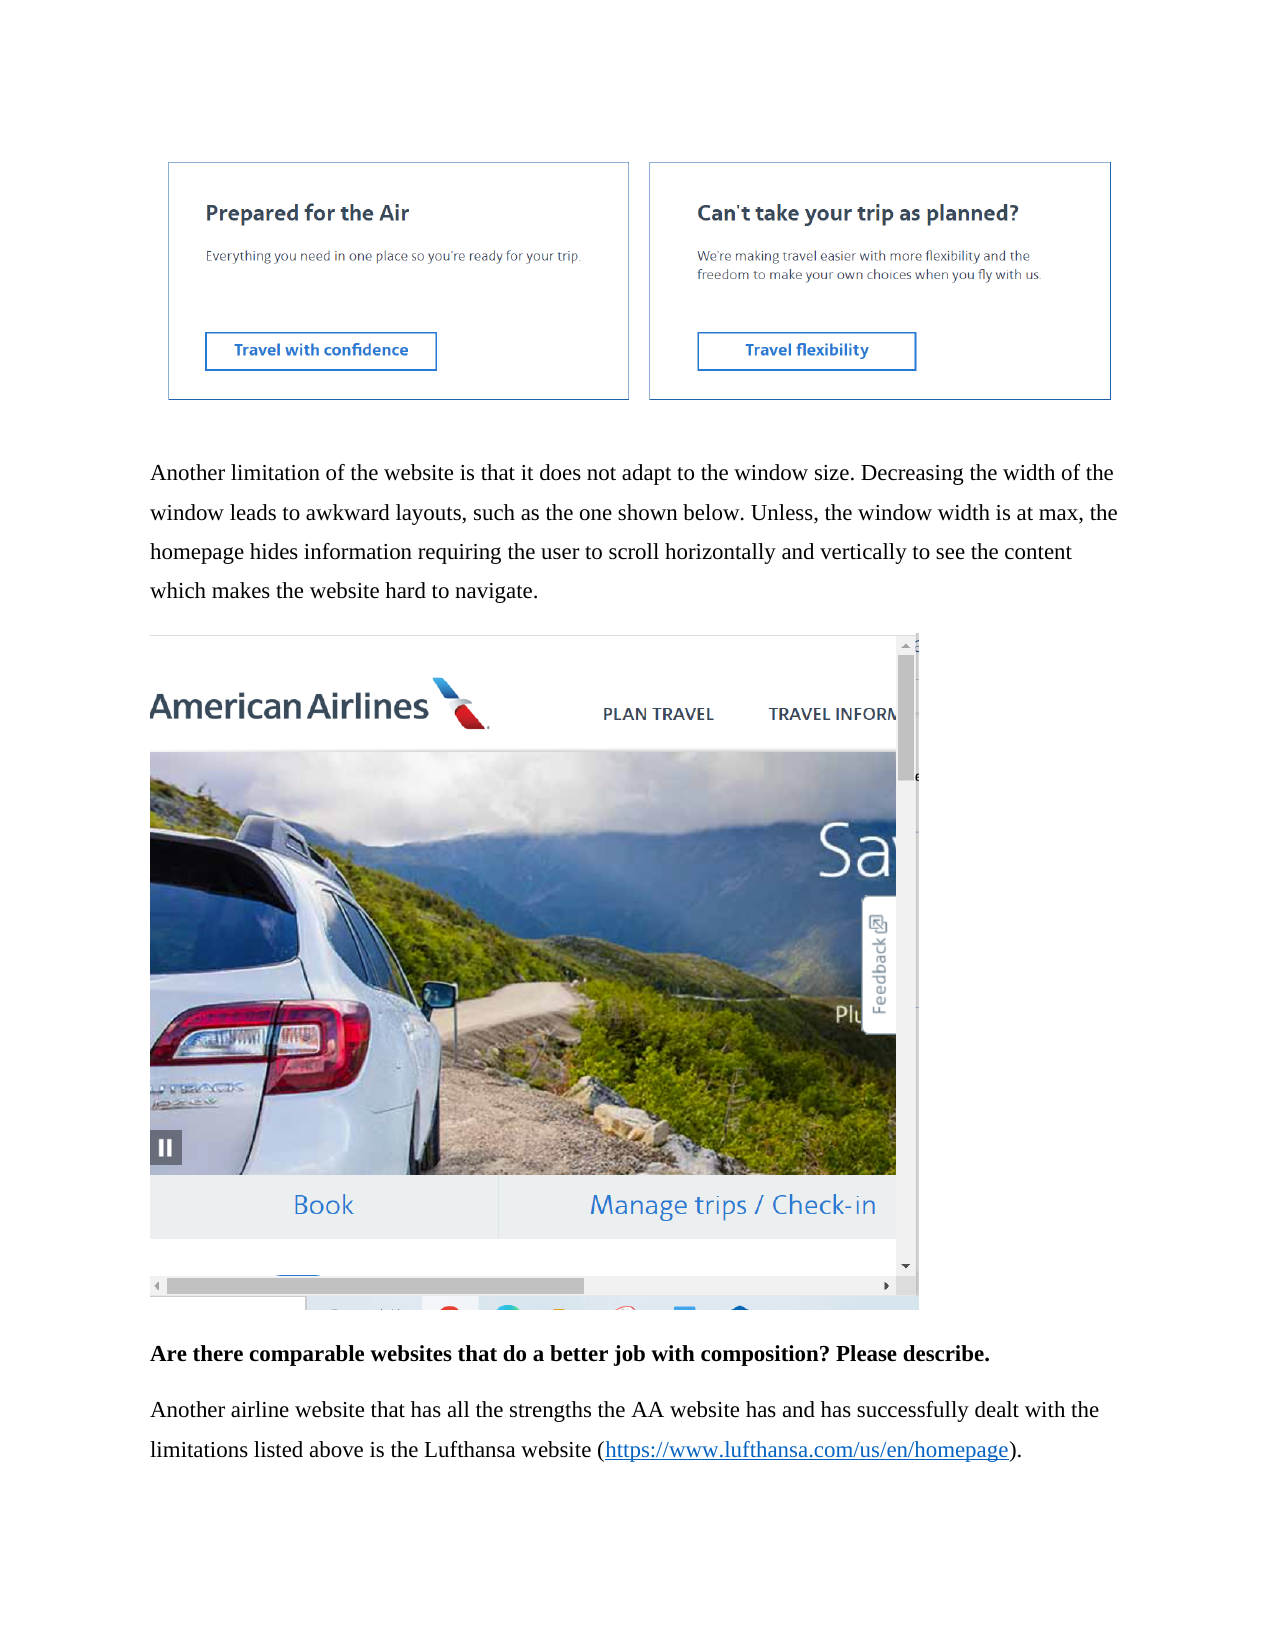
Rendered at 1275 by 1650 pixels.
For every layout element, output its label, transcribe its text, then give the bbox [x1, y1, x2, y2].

picture [150, 633, 919, 1310]
picture [150, 150, 1125, 429]
text Another limitation of the website is that it does not adapt to the window size. Decreasing the width of the window leads to awkward layouts, such as the one shown below. Unless, the window width is at max, the homepage hides information requiring the user to scroll horizontally and vertically to see the content which makes the website hard to navigate. [150, 459, 1125, 604]
text Are there comparable websites that do a better job with composition? Please describe. [150, 1340, 1125, 1367]
text Another airline website that has all the strengths the AA website has and has successfully dealt with the limitations listed above is the Lufthansa website (https://www.lufthansa.com/us/en/homepage). [150, 1397, 1125, 1462]
